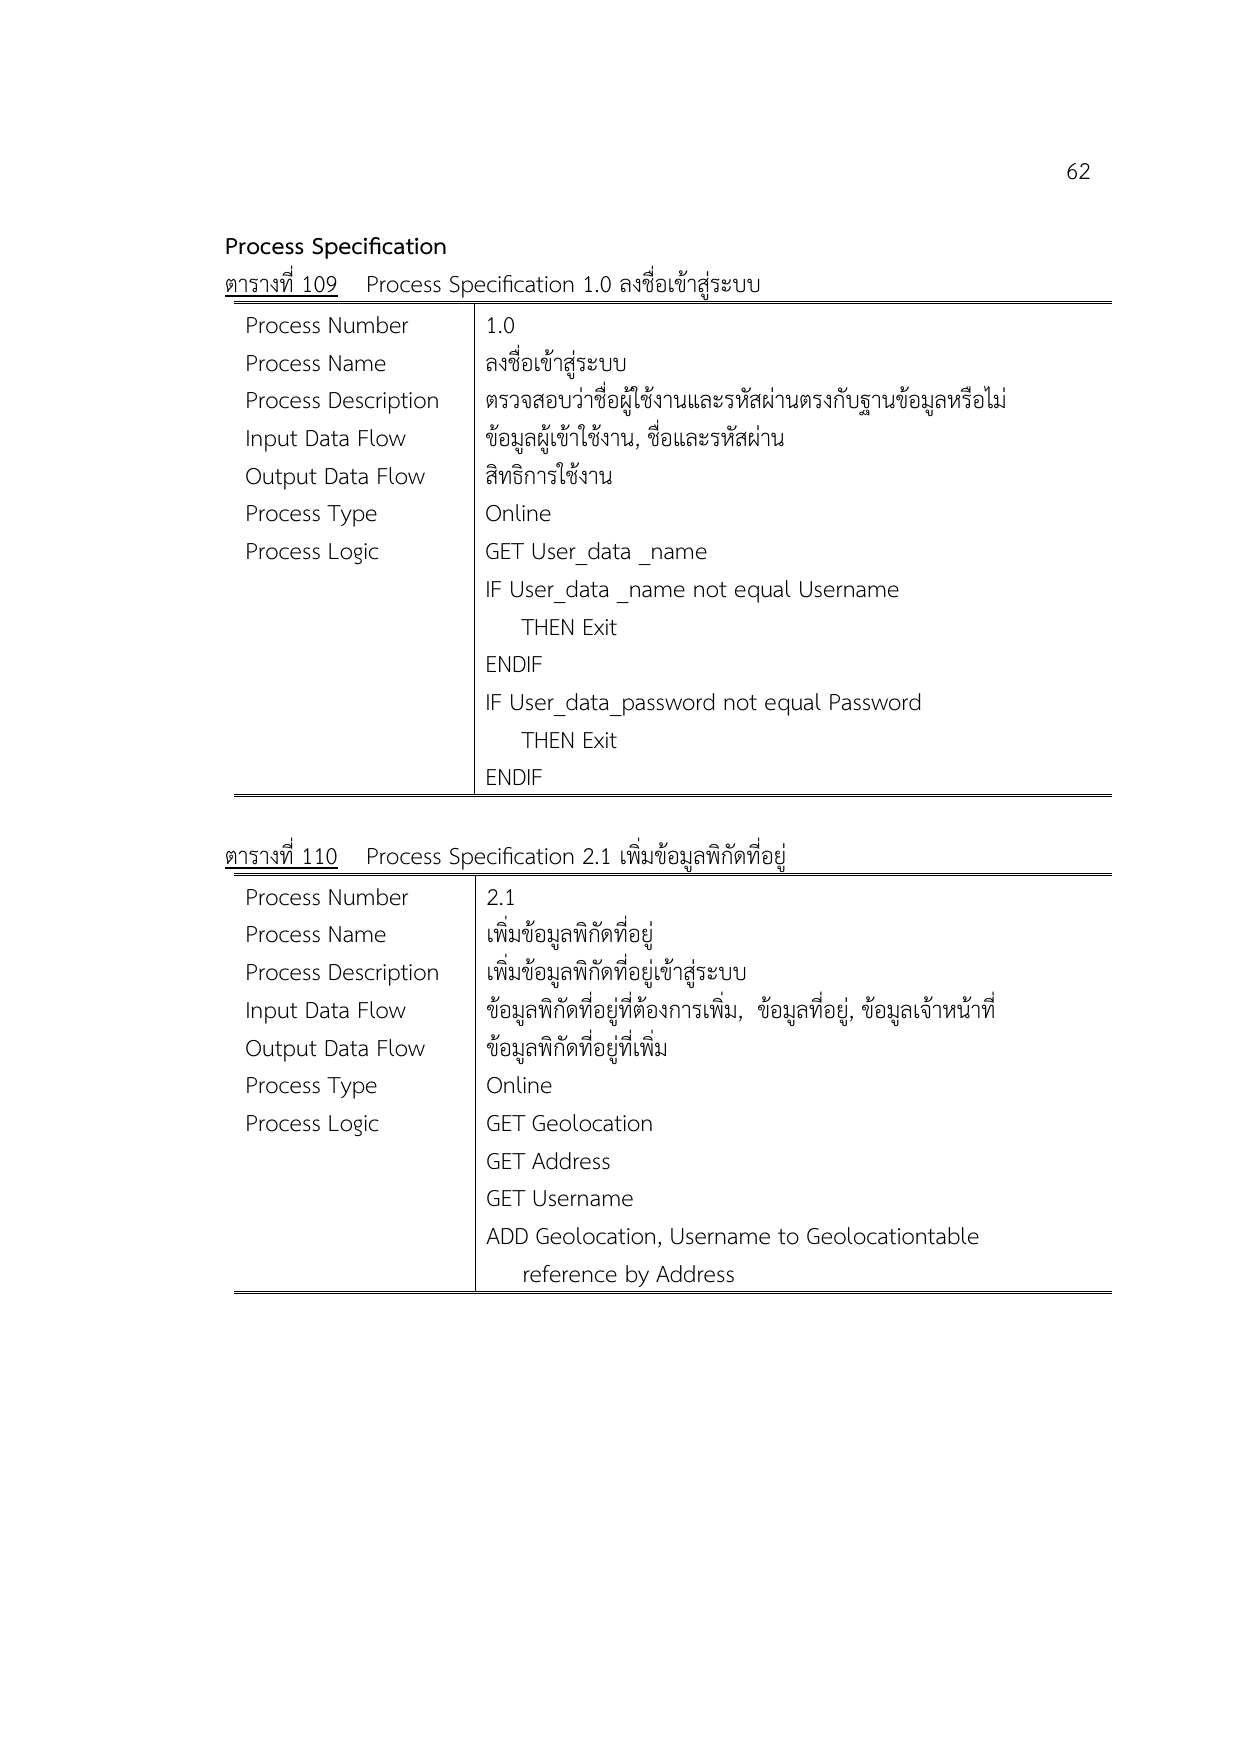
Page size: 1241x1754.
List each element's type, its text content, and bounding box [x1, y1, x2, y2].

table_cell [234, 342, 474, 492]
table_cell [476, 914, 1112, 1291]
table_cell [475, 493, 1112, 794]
text ตารางที่ 109 Process Specification 1.0 ลงชื่อเข้าสู่ระบบ [225, 263, 1090, 301]
text ตารางที่ 110 Process Specification 2.1 เพิ่มข้อมูลพิกัดที่อยู่ [225, 835, 1090, 873]
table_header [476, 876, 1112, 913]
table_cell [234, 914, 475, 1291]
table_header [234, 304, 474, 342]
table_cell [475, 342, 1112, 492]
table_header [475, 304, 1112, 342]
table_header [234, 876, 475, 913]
subtitle Process Specification [225, 225, 1090, 263]
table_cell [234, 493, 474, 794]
